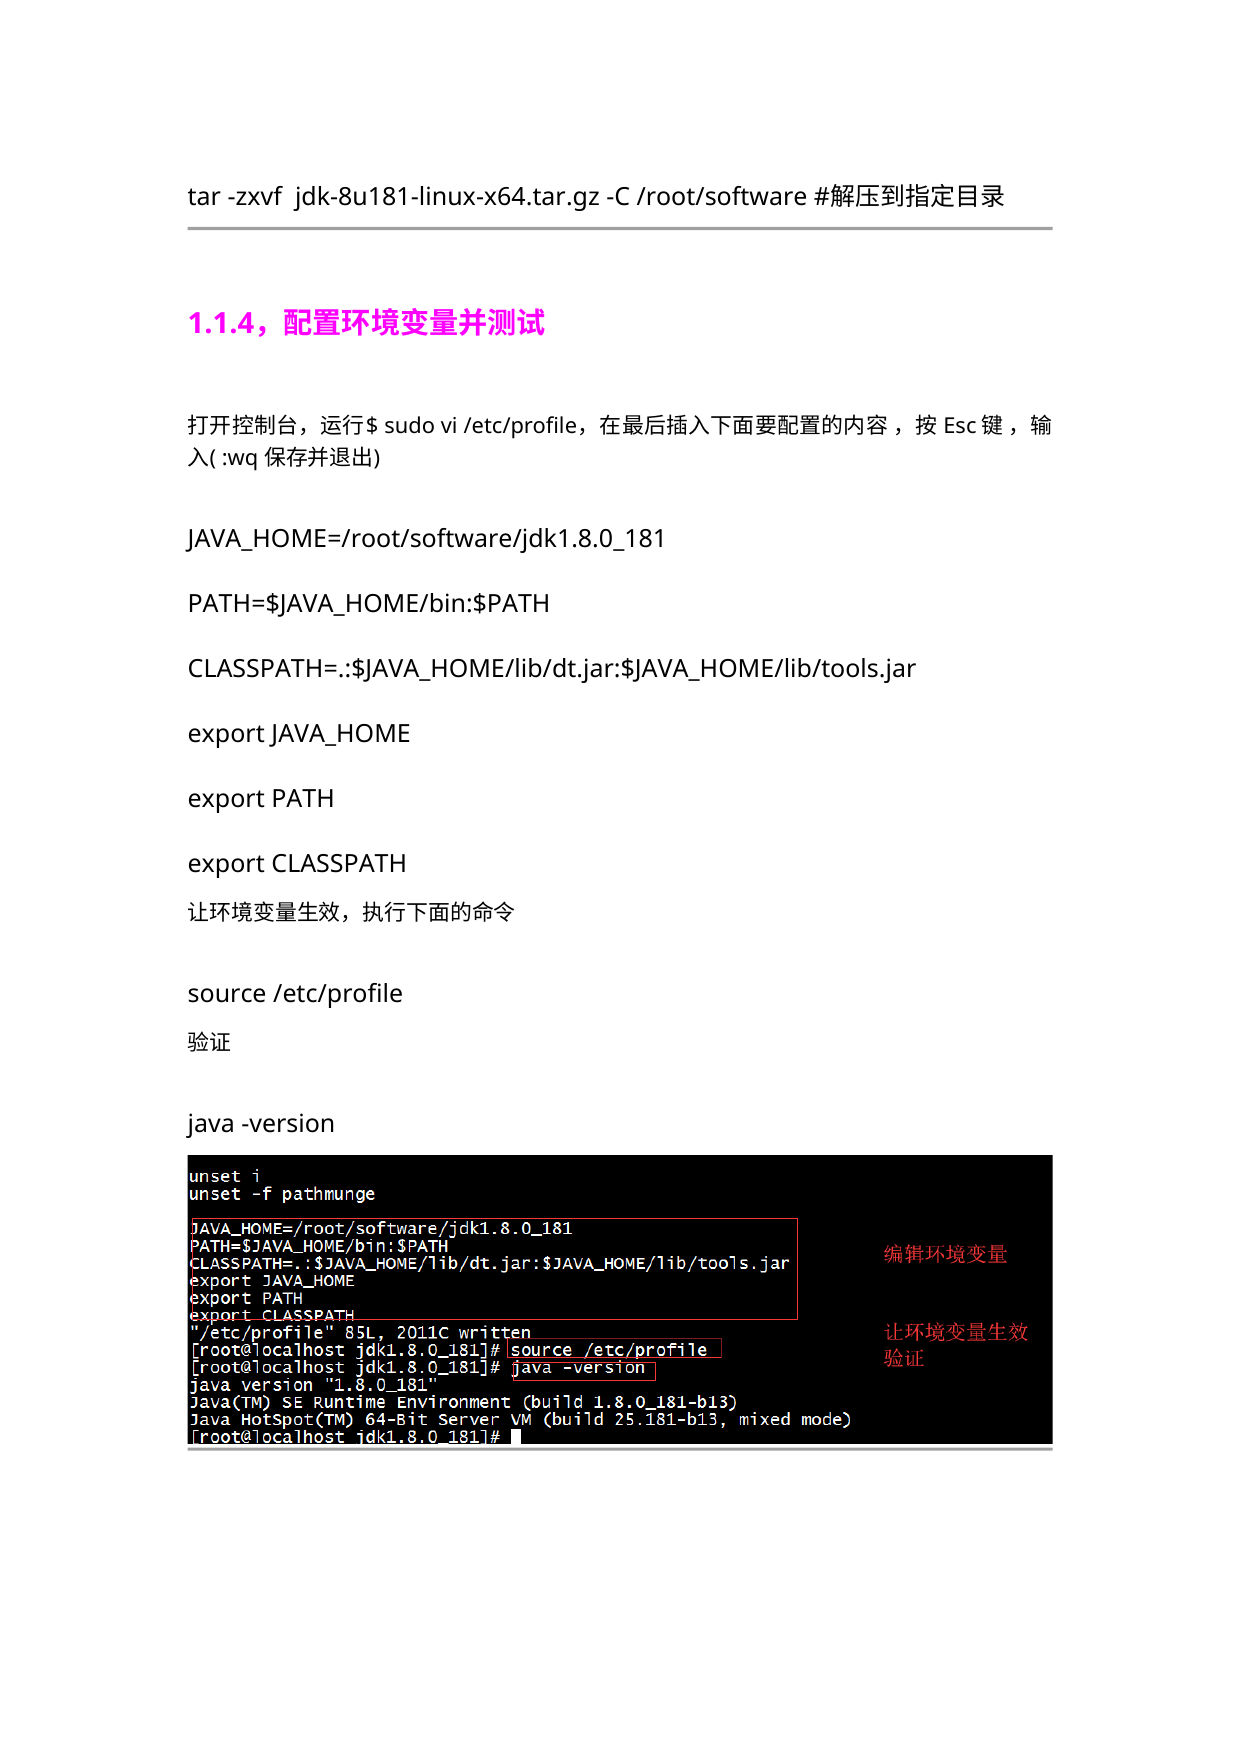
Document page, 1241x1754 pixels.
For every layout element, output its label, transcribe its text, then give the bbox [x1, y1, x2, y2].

text JAVA_HOME=/root/software/jdk1.8.0_181 [187, 505, 1053, 570]
text CLASSPATH=.:$JAVA_HOME/lib/dt.jar:$JAVA_HOME/lib/tools.jar [187, 635, 1053, 700]
text tar -zxvf jdk-8u181-linux-x64.tar.gz -C /root/software #解压到指定目录 [187, 162, 1053, 226]
text 让环境变量生效，执行下面的命令 [187, 895, 1053, 927]
text export PATH [187, 765, 1053, 830]
text 验证 [187, 1025, 1053, 1057]
picture [187, 1155, 1053, 1444]
text export JAVA_HOME [187, 700, 1053, 765]
subtitle 1.1.4，配置环境变量并测试 [187, 289, 1053, 354]
text export CLASSPATH [187, 830, 1053, 895]
text source /etc/profile [187, 960, 1053, 1025]
text PATH=$JAVA_HOME/bin:$PATH [187, 570, 1053, 635]
text 打开控制台，运行$ sudo vi /etc/profile，在最后插入下面要配置的内容 ，按Esc键 ，输入( :wq 保存并退出) [187, 407, 1053, 472]
text java -version [187, 1090, 1053, 1155]
